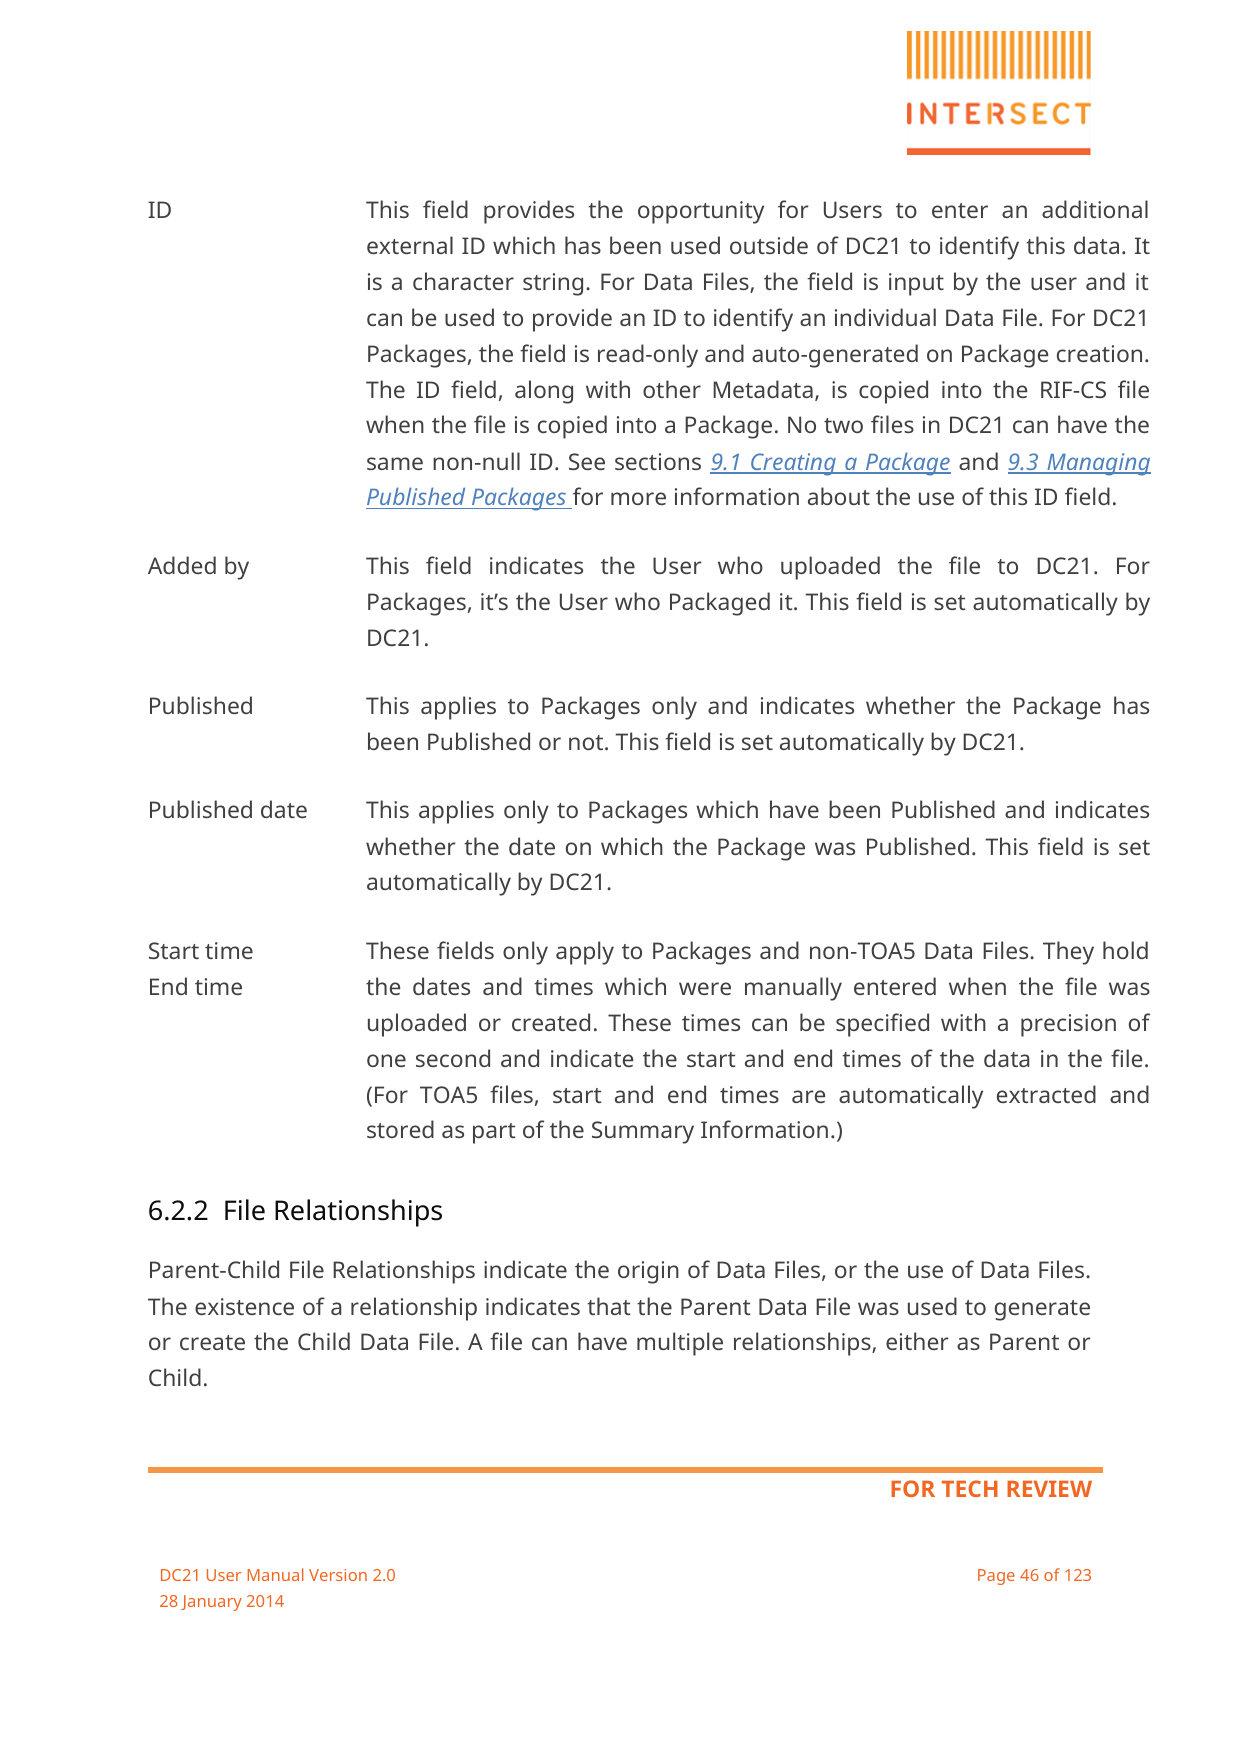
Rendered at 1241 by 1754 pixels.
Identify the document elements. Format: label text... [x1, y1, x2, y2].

text Parent-Child File Relationships indicate the origin of Data Files, or the use of Data Files. The existence of a relationship indicates that the Parent Data File was used to generate or create the Child Data File. A file can have multiple relationships, either as Parent or Child. [148, 1254, 1092, 1393]
picture [905, 29, 1093, 157]
table_cell This applies only to Packages which have been Published and indicates whether the date on which the Package was Published. This field is set automatically by DC21. [355, 782, 1162, 922]
table_cell This applies to Packages only and indicates whether the Package has been Published or not. This field is set automatically by DC21. [355, 678, 1162, 782]
table_cell Published date [136, 782, 354, 922]
table_cell ID [136, 181, 354, 537]
table_cell These fields only apply to Packages and non-TOA5 Data Files. They hold the dates and times which were manually entered when the file was uploaded or created. These times can be specified with a precision of one second and indicate the start and end times of the data in the file. (For TOA5 files, start and end times are automatically extracted and stored as part of the Summary Information.) [355, 922, 1162, 1170]
subtitle File Relationships [148, 1191, 1092, 1228]
table_cell Added by [136, 537, 354, 678]
table_cell Start time End time [136, 922, 354, 1170]
table_cell Published [136, 678, 354, 782]
table_cell This field indicates the User who uploaded the file to DC21. For Packages, it’s the User who Packaged it. This field is set automatically by DC21. [355, 537, 1162, 678]
